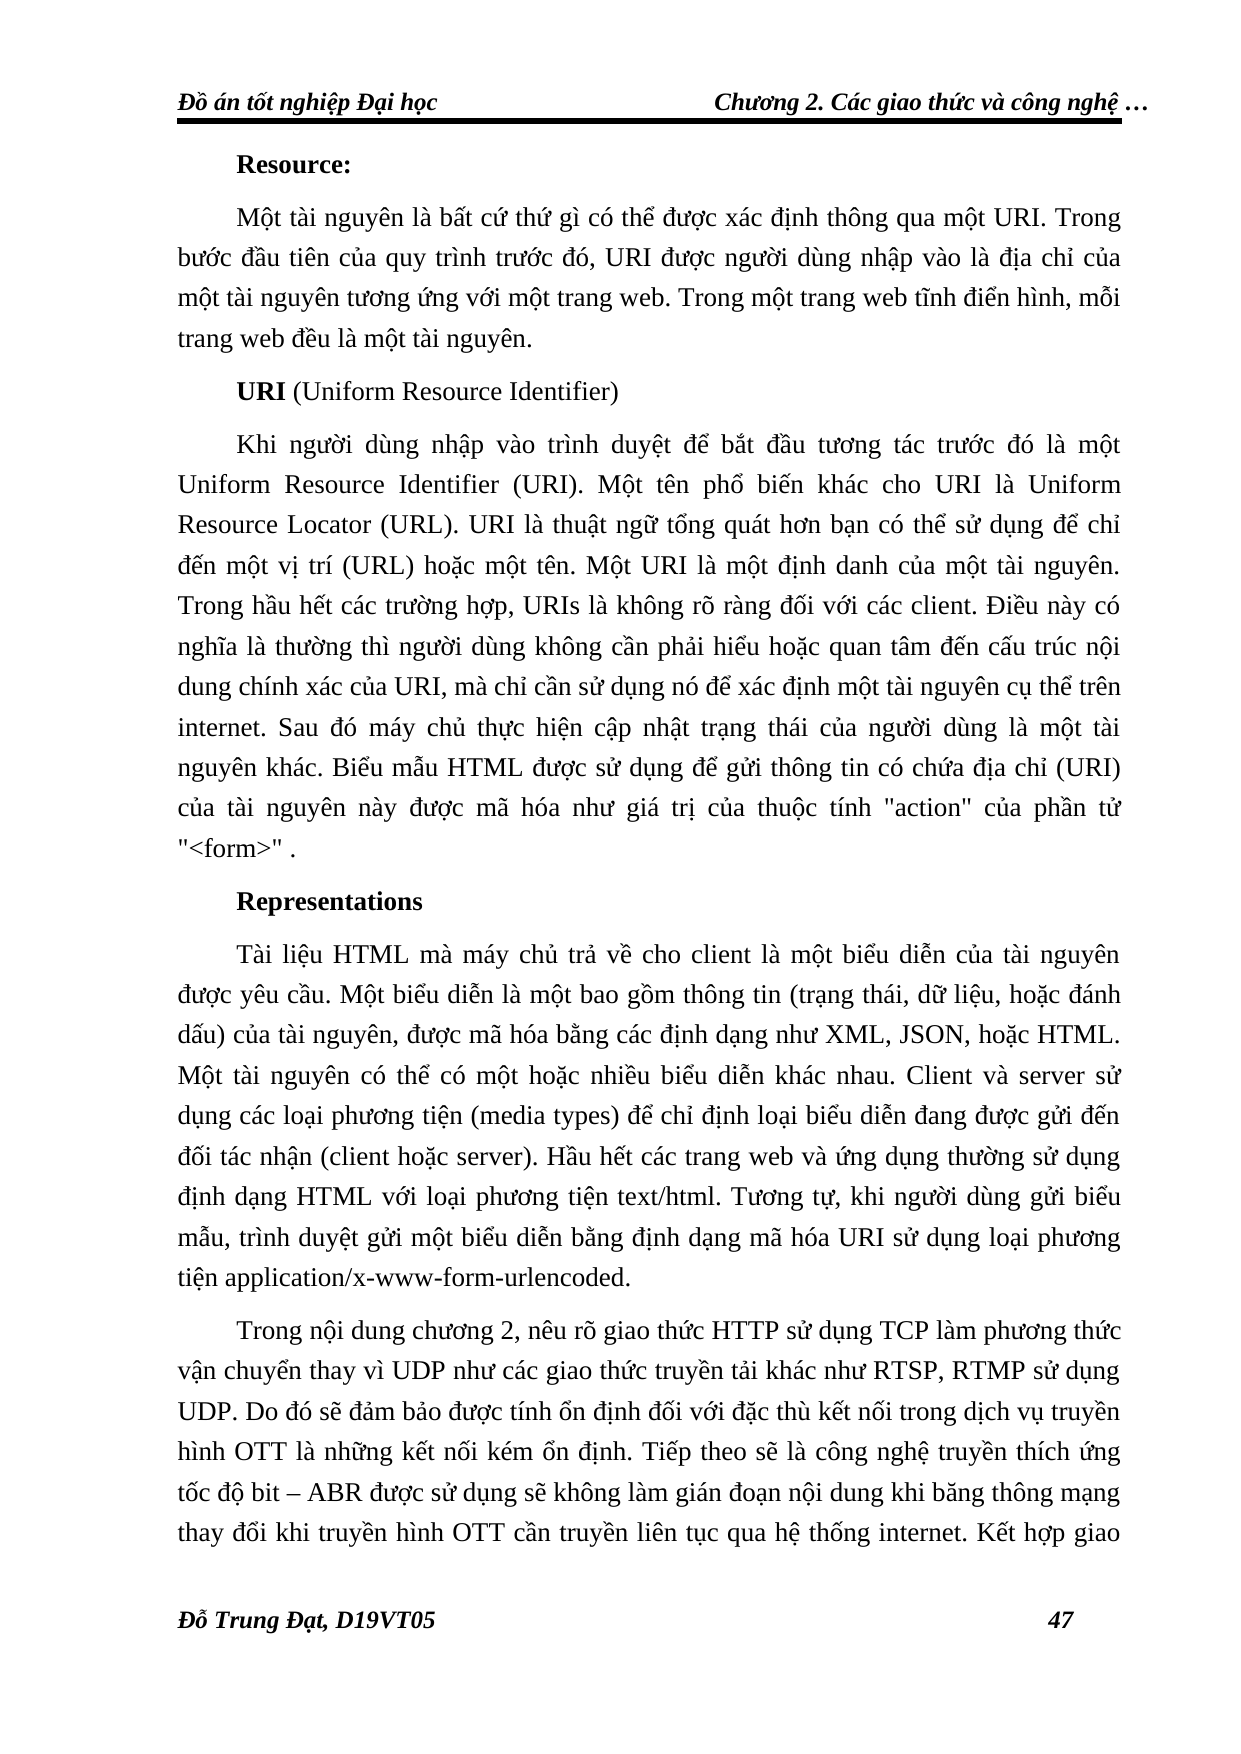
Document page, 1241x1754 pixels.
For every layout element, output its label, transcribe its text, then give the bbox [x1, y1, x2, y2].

text Một tài nguyên là bất cứ thứ gì có thể được xác định thông qua một URI. Trong bước đầu tiên của quy trình trước đó, URI được người dùng nhập vào là địa chỉ của một tài nguyên tương ứng với một trang web. Trong một trang web tĩnh điển hình, mỗi trang web đều là một tài nguyên. [177, 201, 1122, 353]
text Khi người dùng nhập vào trình duyệt để bắt đầu tương tác trước đó là một Uniform Resource Identifier (URI). Một tên phổ biến khác cho URI là Uniform Resource Locator (URL). URI là thuật ngữ tổng quát hơn bạn có thể sử dụng để chỉ đến một vị trí (URL) hoặc một tên. Một URI là một định danh của một tài nguyên. Trong hầu hết các trường hợp, URIs là không rõ ràng đối với các client. Điều này có nghĩa là thường thì người dùng không cần phải hiểu hoặc quan tâm đến cấu trúc nội dung chính xác của URI, mà chỉ cần sử dụng nó để xác định một tài nguyên cụ thể trên internet. Sau đó máy chủ thực hiện cập nhật trạng thái của người dùng là một tài nguyên khác. Biểu mẫu HTML được sử dụng để gửi thông tin có chứa địa chỉ (URI) của tài nguyên này được mã hóa như giá trị của thuộc tính "action" của phần tử "<form>" . [177, 428, 1122, 863]
text URI (Uniform Resource Identifier) [177, 375, 1122, 406]
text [177, 1314, 1122, 1547]
text Resource: [177, 148, 1122, 179]
text Representations [177, 885, 1122, 916]
text Tài liệu HTML mà máy chủ trả về cho client là một biểu diễn của tài nguyên được yêu cầu. Một biểu diễn là một bao gồm thông tin (trạng thái, dữ liệu, hoặc đánh dấu) của tài nguyên, được mã hóa bằng các định dạng như XML, JSON, hoặc HTML. Một tài nguyên có thể có một hoặc nhiều biểu diễn khác nhau. Client và server sử dụng các loại phương tiện (media types) để chỉ định loại biểu diễn đang được gửi đến đối tác nhận (client hoặc server). Hầu hết các trang web và ứng dụng thường sử dụng định dạng HTML với loại phương tiện text/html. Tương tự, khi người dùng gửi biểu mẫu, trình duyệt gửi một biểu diễn bằng định dạng mã hóa URI sử dụng loại phương tiện application/x-www-form-urlencoded. [177, 938, 1122, 1292]
